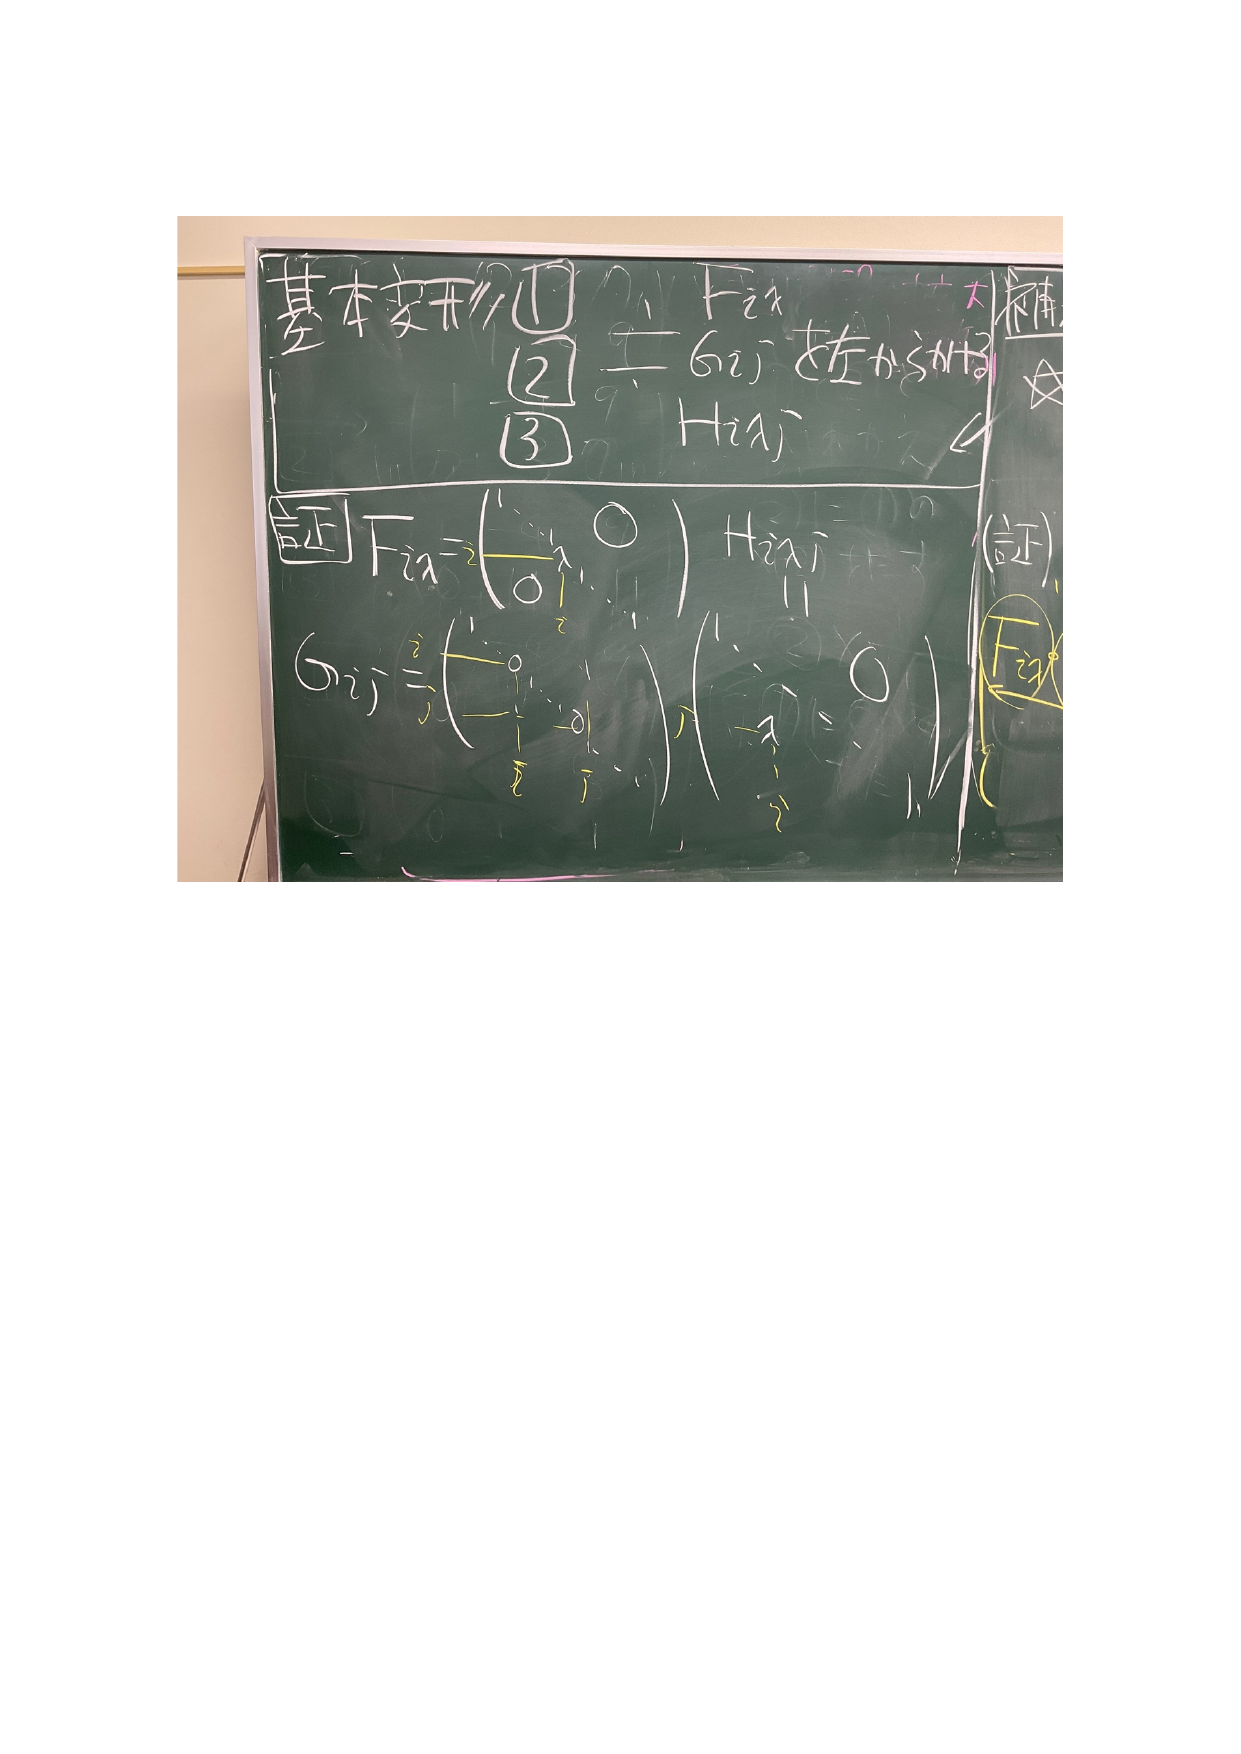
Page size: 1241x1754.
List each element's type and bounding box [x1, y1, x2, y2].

picture [177, 216, 1063, 882]
